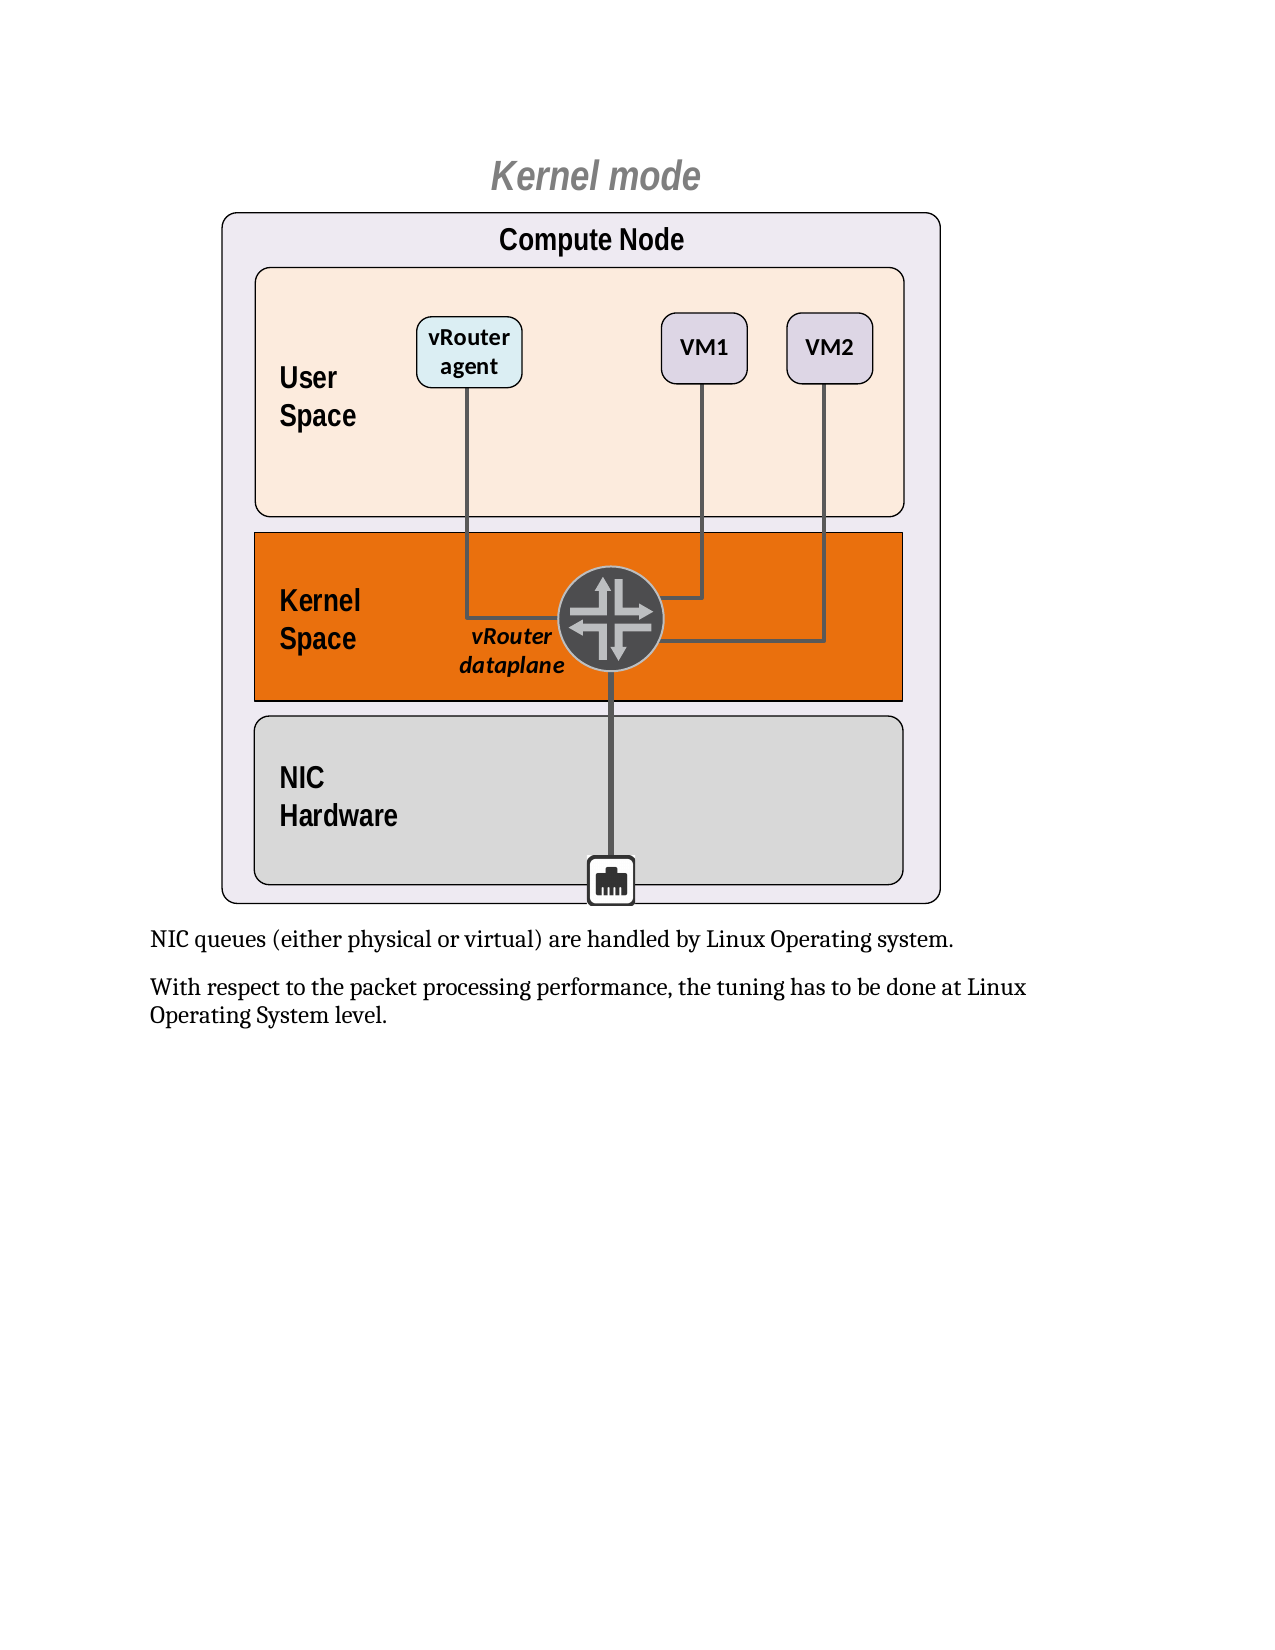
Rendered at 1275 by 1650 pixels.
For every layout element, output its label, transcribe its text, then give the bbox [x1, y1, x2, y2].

text With respect to the packet processing performance, the tuning has to be done at Linux Operating System level. [150, 973, 1125, 1030]
text NIC queues (either physical or virtual) are handled by Linux Operating system. [150, 925, 1125, 954]
